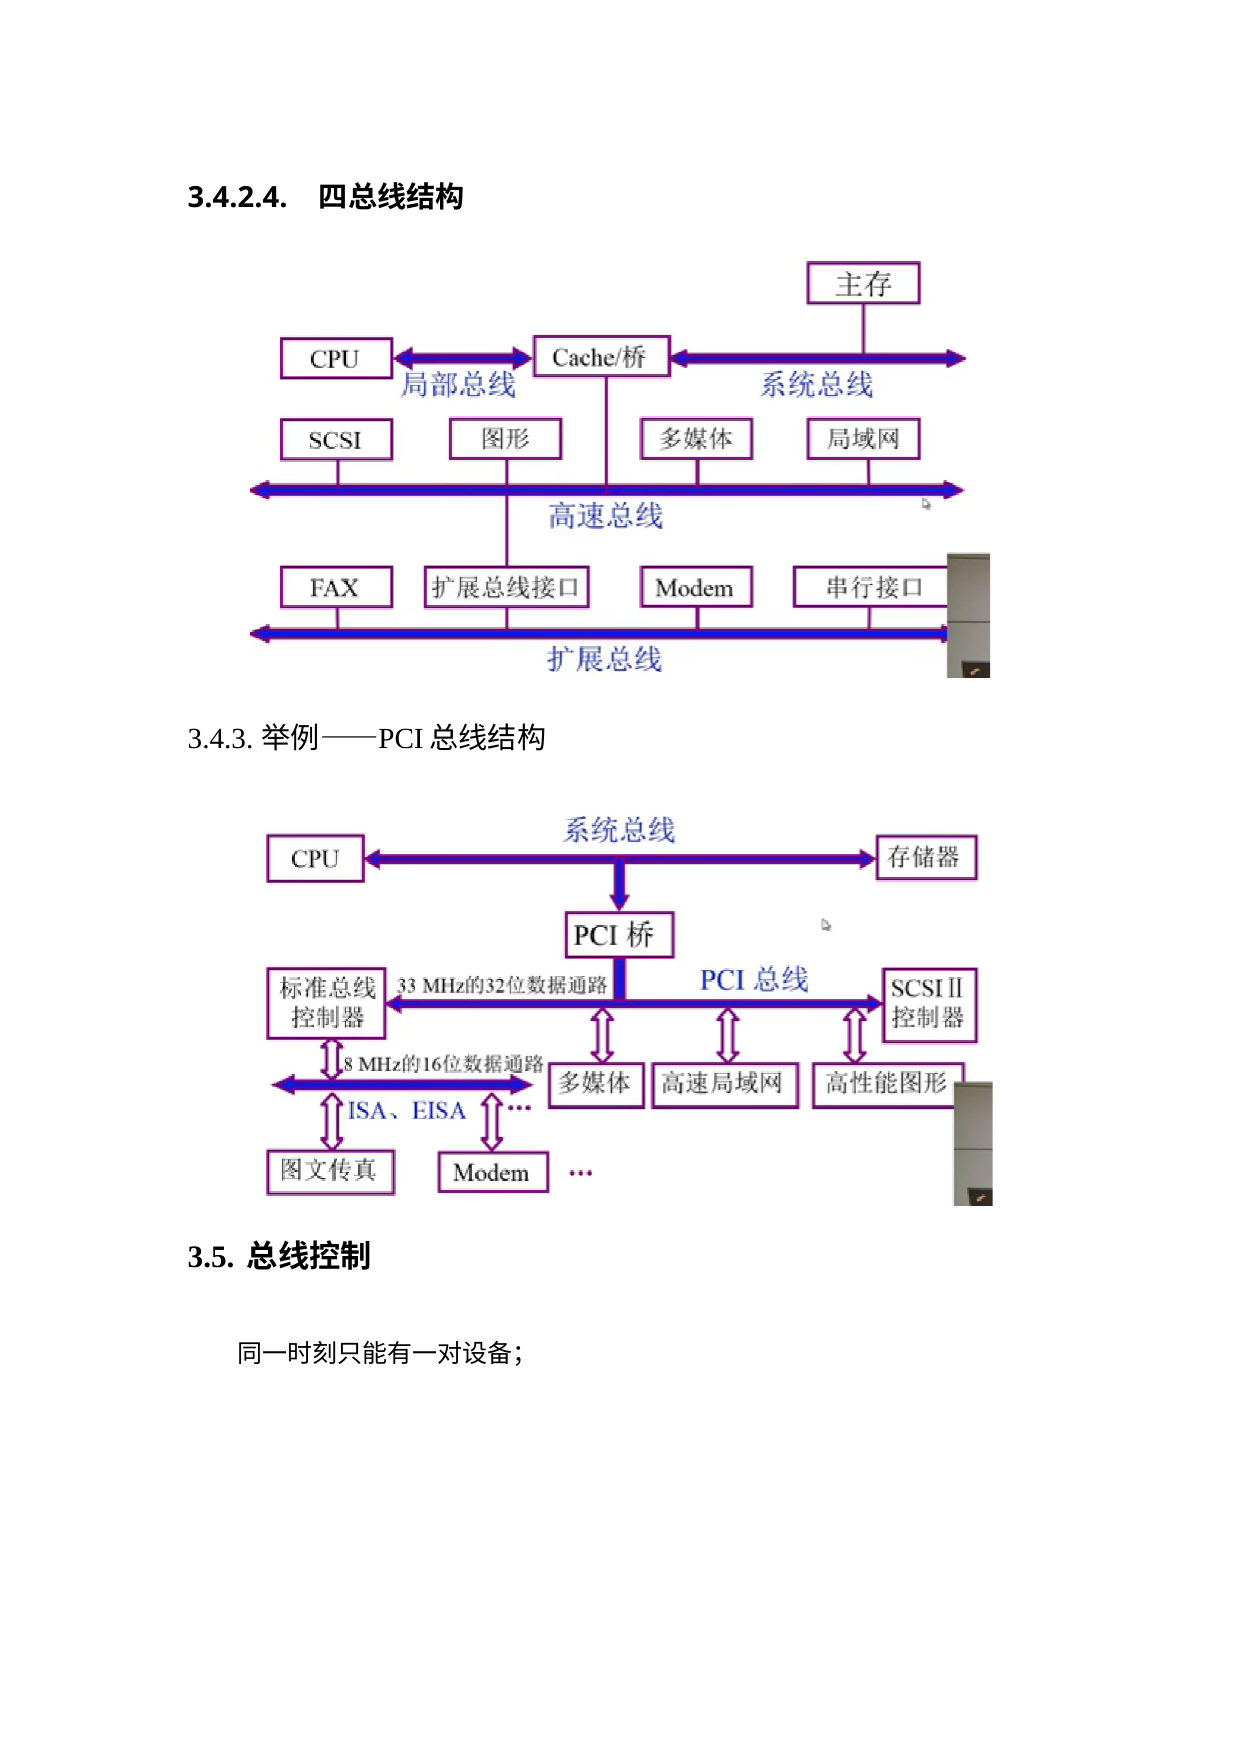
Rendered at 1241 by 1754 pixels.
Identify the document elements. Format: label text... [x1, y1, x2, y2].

subtitle 四总线结构 [187, 162, 1053, 227]
subtitle 总线控制 [187, 1221, 1053, 1286]
picture [247, 798, 993, 1206]
text 同一时刻只能有一对设备； [187, 1319, 1053, 1384]
subtitle 举例——PCI总线结构 [187, 703, 1053, 768]
picture [250, 248, 991, 678]
